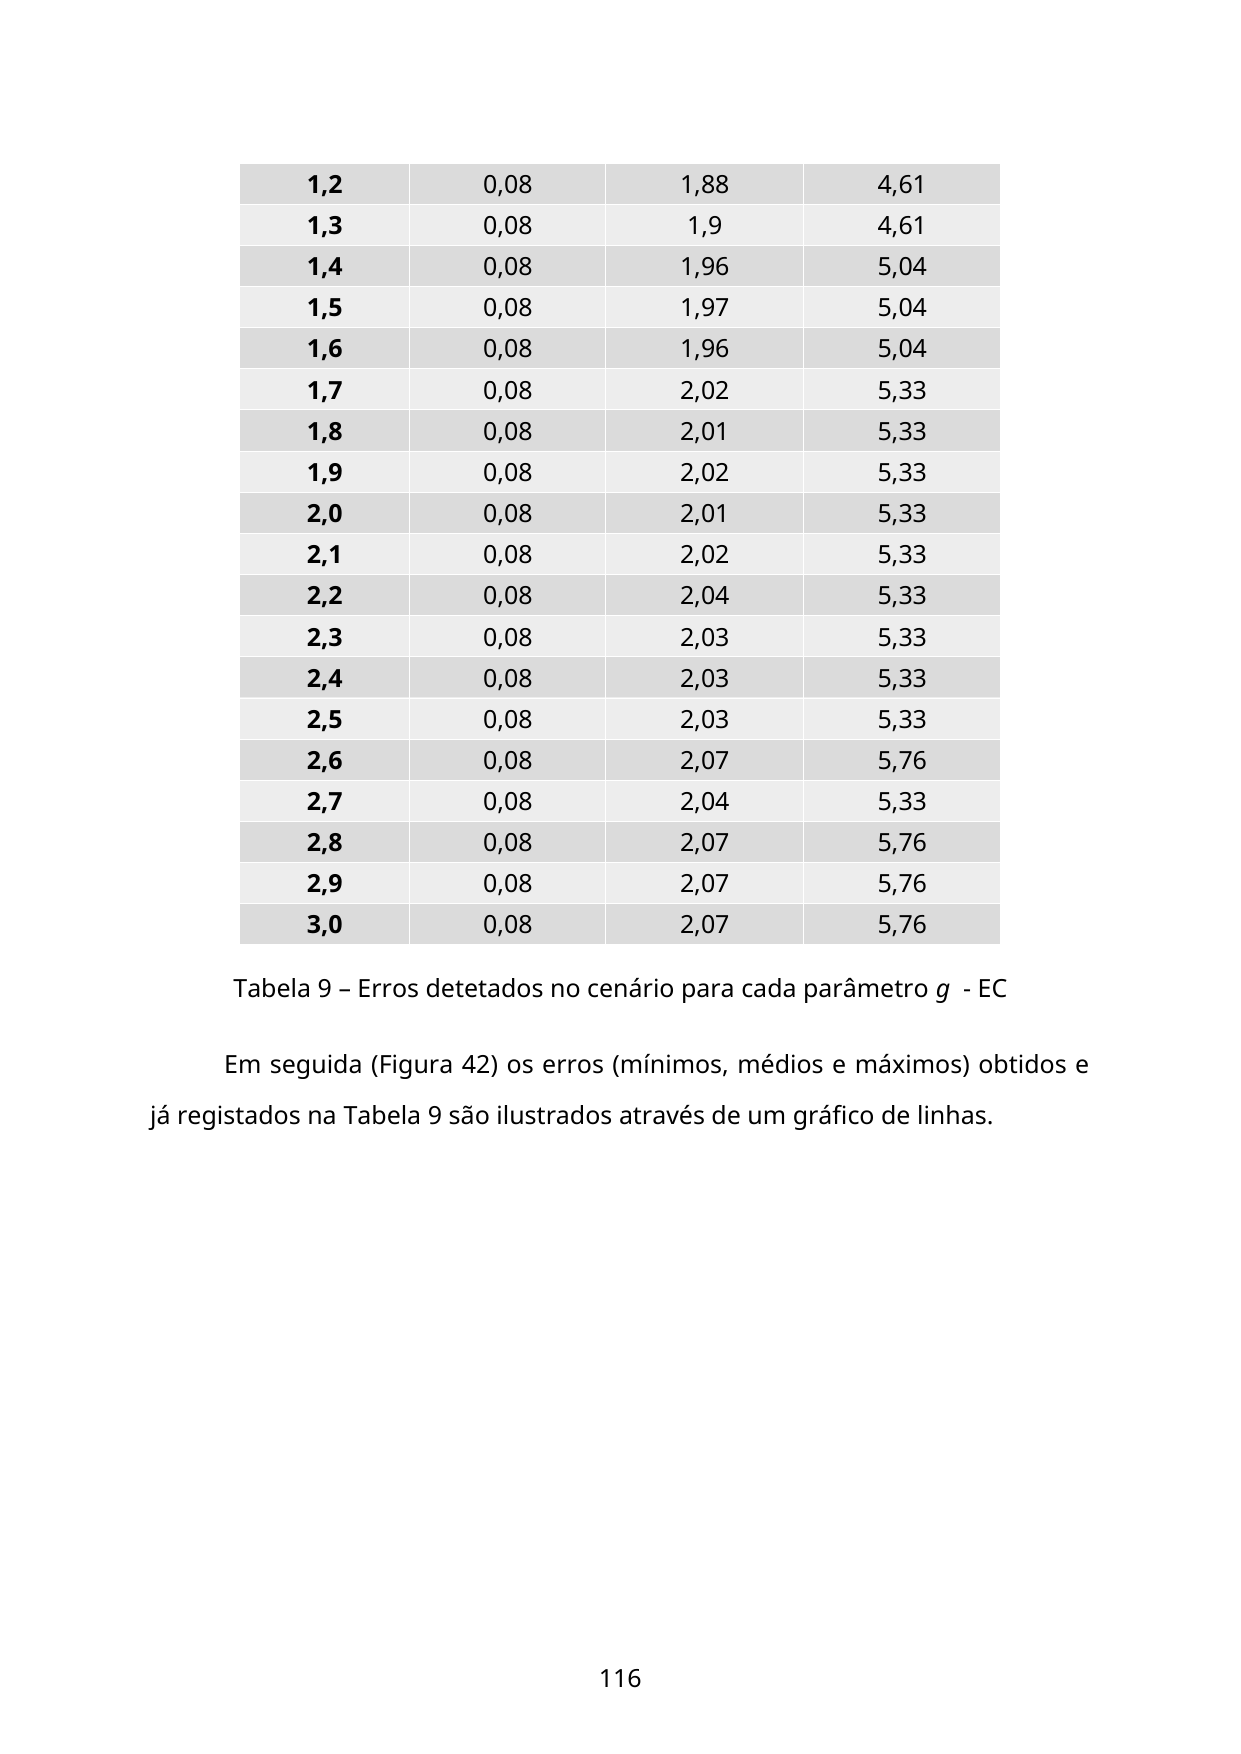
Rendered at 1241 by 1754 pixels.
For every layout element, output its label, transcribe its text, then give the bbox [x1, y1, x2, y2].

table_cell 2,07 [606, 863, 803, 903]
table_cell 1,96 [606, 246, 803, 286]
table_cell 1,9 [606, 205, 803, 245]
table_cell 2,7 [240, 781, 409, 821]
table_cell 5,33 [804, 699, 1000, 738]
table_cell 0,08 [410, 699, 605, 738]
table_cell 0,08 [410, 246, 605, 286]
table_cell 5,33 [804, 534, 1000, 574]
table_cell 1,6 [240, 328, 409, 368]
table_cell 0,08 [410, 164, 605, 204]
table_cell 2,3 [240, 616, 409, 656]
table_cell 5,76 [804, 822, 1000, 862]
table_cell 2,07 [606, 740, 803, 780]
table_cell 0,08 [410, 534, 605, 574]
table_cell 2,02 [606, 452, 803, 492]
table_cell 5,33 [804, 616, 1000, 656]
table_cell 2,9 [240, 863, 409, 903]
table_cell 2,04 [606, 575, 803, 615]
table_cell 0,08 [410, 740, 605, 780]
table_cell 5,33 [804, 452, 1000, 492]
table_cell 2,03 [606, 616, 803, 656]
table_cell 1,7 [240, 369, 409, 409]
table_cell 4,61 [804, 164, 1000, 204]
table_cell 0,08 [410, 328, 605, 368]
table_cell 2,02 [606, 369, 803, 409]
table_cell 5,76 [804, 863, 1000, 903]
table_cell 5,04 [804, 246, 1000, 286]
table_cell 5,33 [804, 657, 1000, 697]
table_cell 2,07 [606, 822, 803, 862]
table_cell 0,08 [410, 616, 605, 656]
table_cell 0,08 [410, 822, 605, 862]
text Tabela 9 – Erros detetados no cenário para cada parâmetro g - EC [150, 970, 1090, 1004]
table_cell 5,76 [804, 740, 1000, 780]
table_cell 2,01 [606, 410, 803, 451]
table_cell 2,04 [606, 781, 803, 821]
table_cell 1,4 [240, 246, 409, 286]
table_cell 2,01 [606, 493, 803, 533]
table_cell 0,08 [410, 575, 605, 615]
table_cell 0,08 [410, 904, 605, 944]
table_cell 3,0 [240, 904, 409, 944]
table_cell 1,3 [240, 205, 409, 245]
table_cell 2,8 [240, 822, 409, 862]
table_cell 0,08 [410, 781, 605, 821]
table_cell 2,03 [606, 657, 803, 697]
table_cell 2,4 [240, 657, 409, 697]
table_cell 2,2 [240, 575, 409, 615]
table_cell 2,0 [240, 493, 409, 533]
table_cell 2,5 [240, 699, 409, 738]
table_cell 2,03 [606, 699, 803, 738]
table_cell 2,02 [606, 534, 803, 574]
table_cell 0,08 [410, 493, 605, 533]
table_cell 2,6 [240, 740, 409, 780]
table_cell 1,2 [240, 164, 409, 204]
table_cell 1,9 [240, 452, 409, 492]
table_cell 2,07 [606, 904, 803, 944]
table_cell 4,61 [804, 205, 1000, 245]
table_cell 0,08 [410, 452, 605, 492]
table_cell 5,33 [804, 369, 1000, 409]
table_cell 2,1 [240, 534, 409, 574]
table_cell 0,08 [410, 410, 605, 451]
table_cell 1,96 [606, 328, 803, 368]
table_cell 0,08 [410, 205, 605, 245]
table_cell 5,04 [804, 328, 1000, 368]
table_cell 0,08 [410, 287, 605, 327]
table_cell 5,33 [804, 493, 1000, 533]
table_cell 5,33 [804, 575, 1000, 615]
table_cell 1,8 [240, 410, 409, 451]
table_cell 0,08 [410, 657, 605, 697]
table_cell 1,5 [240, 287, 409, 327]
table_cell 1,97 [606, 287, 803, 327]
table_cell 5,76 [804, 904, 1000, 944]
text Em seguida (Figura 42) os erros (mínimos, médios e máximos) obtidos e já registados na Tabela 9 são ilustrados através de um gráfico de linhas. [150, 1046, 1090, 1131]
table_cell 0,08 [410, 863, 605, 903]
table_cell 1,88 [606, 164, 803, 204]
table_cell 0,08 [410, 369, 605, 409]
table_cell 5,33 [804, 410, 1000, 451]
table_cell 5,33 [804, 781, 1000, 821]
table_cell 5,04 [804, 287, 1000, 327]
